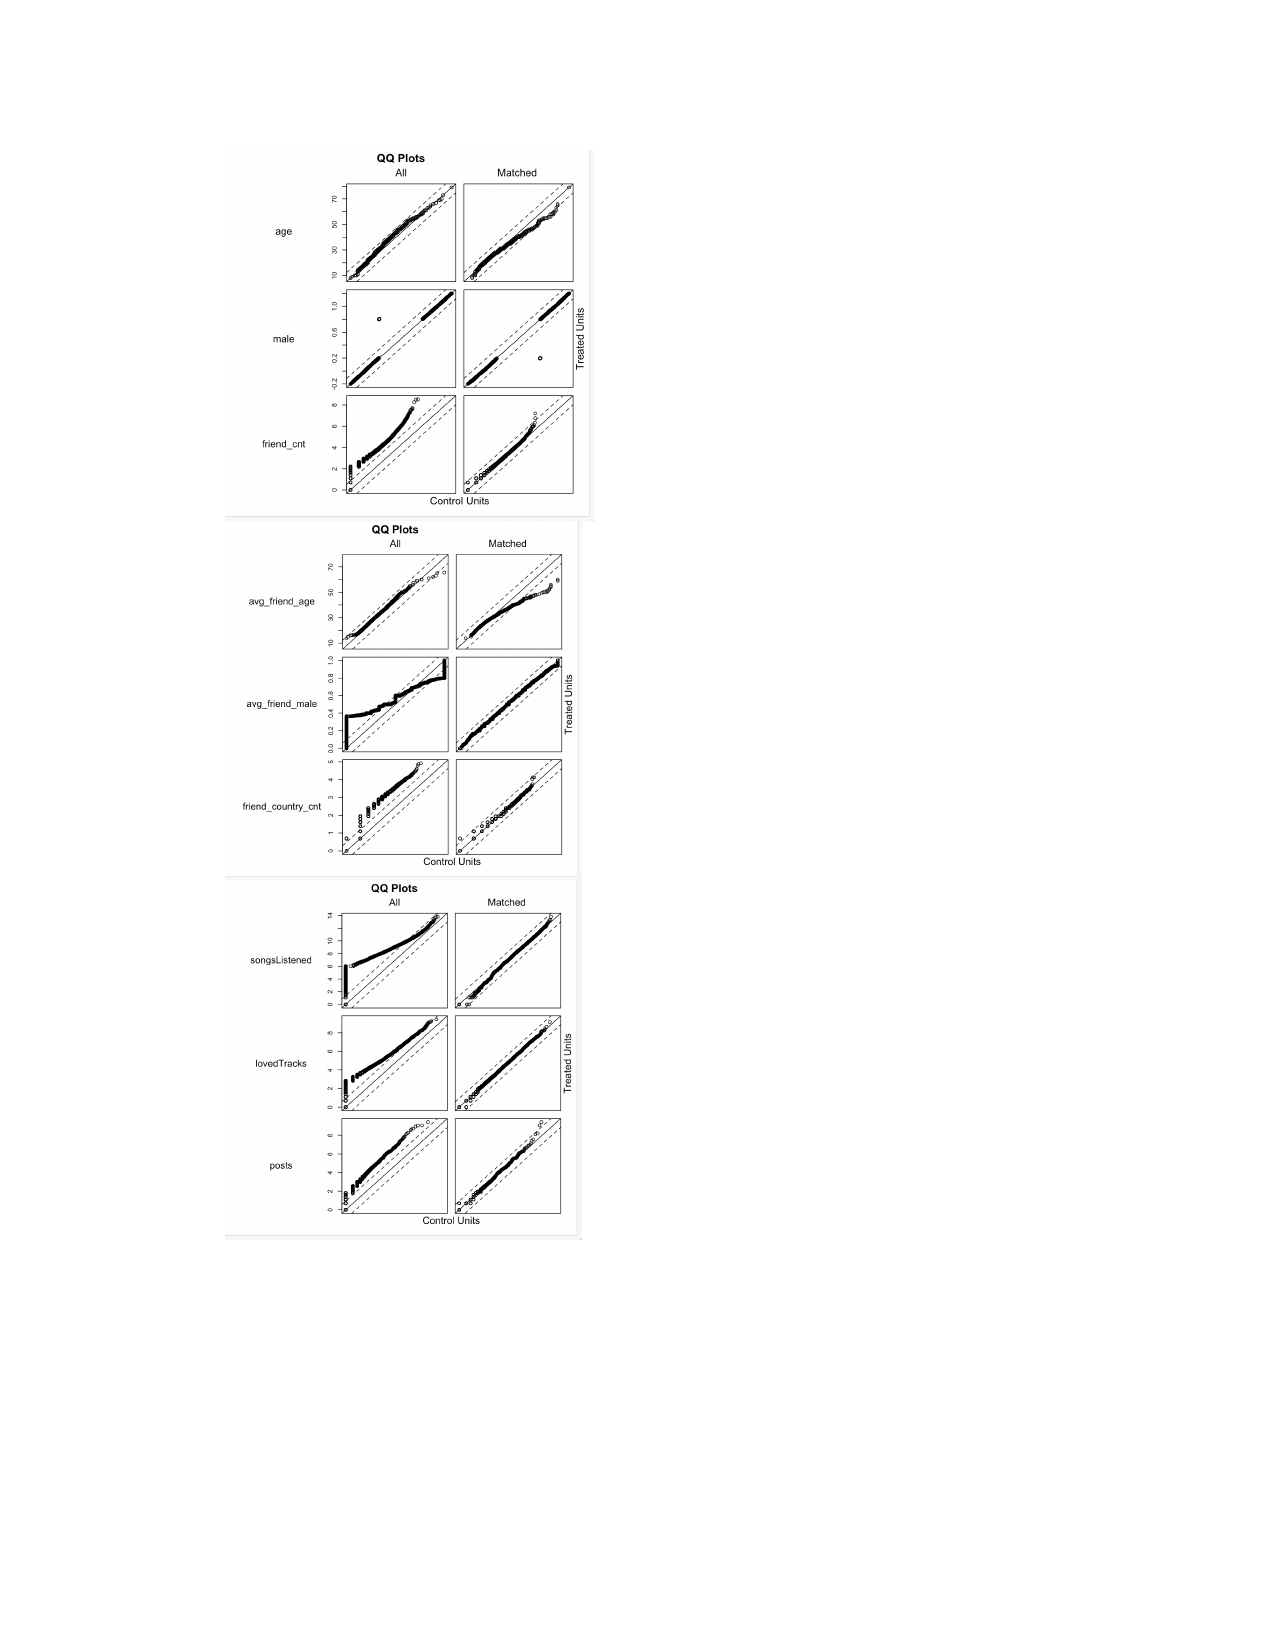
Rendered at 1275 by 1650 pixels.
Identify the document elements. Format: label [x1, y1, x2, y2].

picture [225, 150, 594, 1240]
